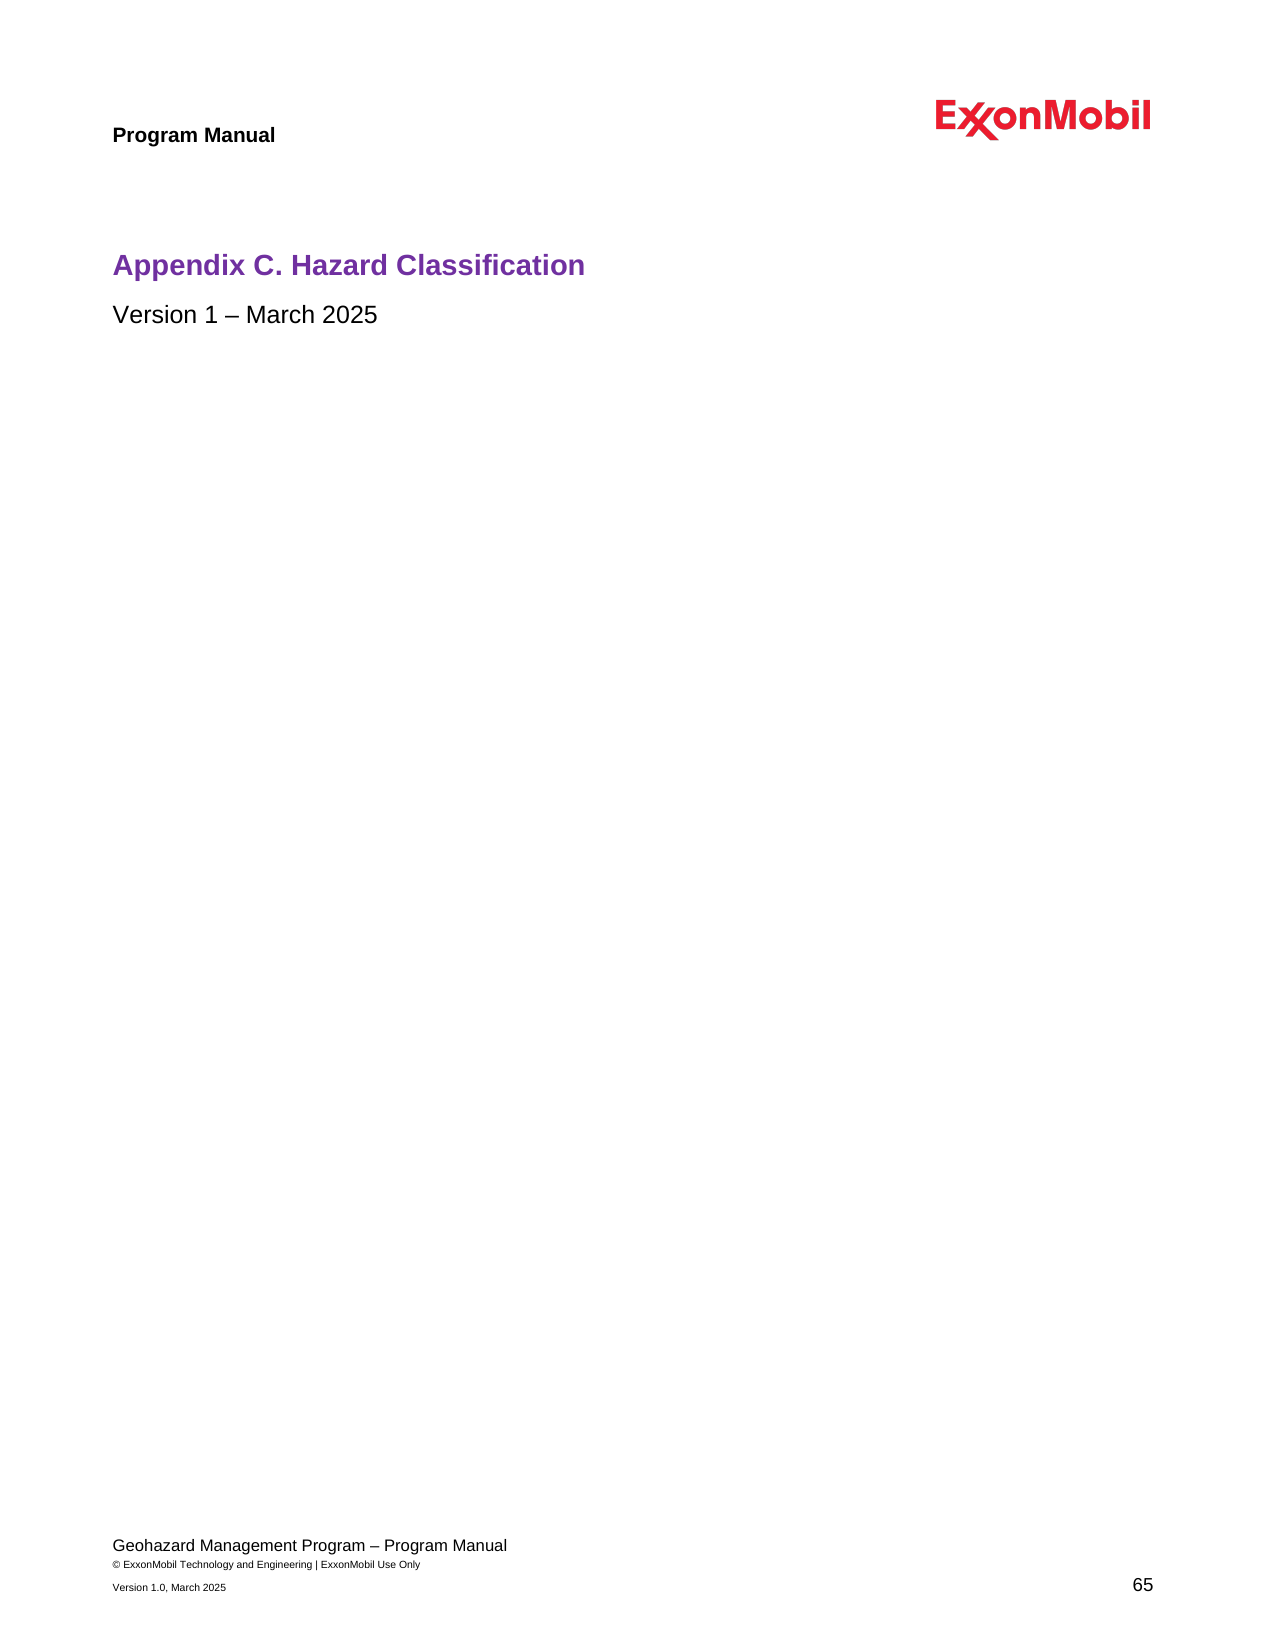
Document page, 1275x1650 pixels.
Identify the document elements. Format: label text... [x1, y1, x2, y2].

picture [932, 97, 1154, 143]
text Version 1 – March 2025 [112, 300, 1162, 329]
subtitle Appendix C. Hazard Classification [112, 247, 1162, 281]
